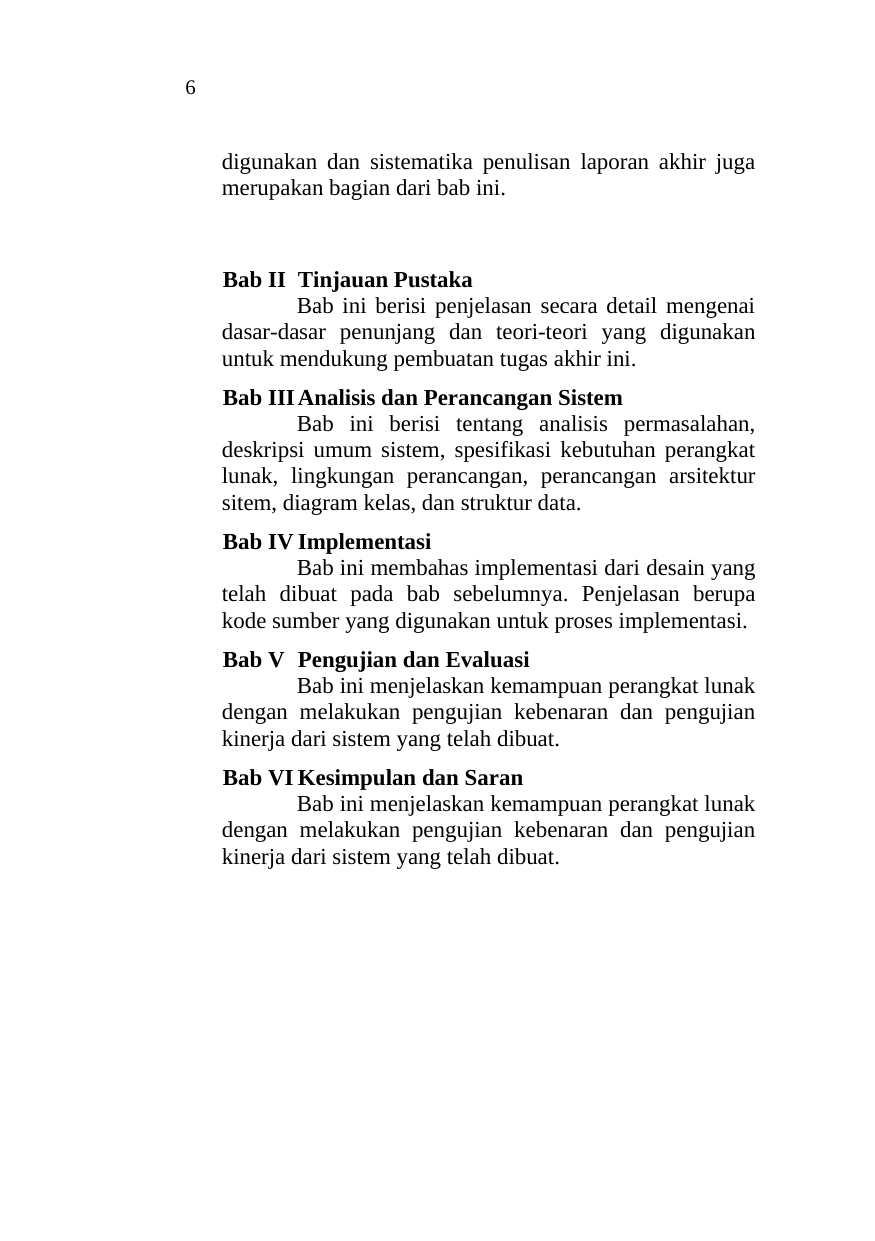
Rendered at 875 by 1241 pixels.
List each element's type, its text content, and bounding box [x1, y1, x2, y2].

text Bab ini menjelaskan kemampuan perangkat lunak dengan melakukan pengujian kebenaran dan pengujian kinerja dari sistem yang telah dibuat. [222, 790, 756, 869]
text Bab ini membahas implementasi dari desain yang telah dibuat pada bab sebelumnya. Penjelasan berupa kode sumber yang digunakan untuk proses implementasi. [222, 554, 756, 633]
list Bab III Analisis dan Perancangan Sistem [148, 383, 756, 410]
list Bab VI Kesimpulan dan Saran [148, 764, 756, 790]
list Bab II Tinjauan Pustaka [148, 266, 756, 292]
list Bab IV Implementasi [148, 528, 756, 554]
text Bab ini berisi tentang analisis permasalahan, deskripsi umum sistem, spesifikasi kebutuhan perangkat lunak, lingkungan perancangan, perancangan arsitektur sitem, diagram kelas, dan struktur data. [222, 410, 756, 515]
text Bab ini berisi penjelasan secara detail mengenai dasar-dasar penunjang dan teori-teori yang digunakan untuk mendukung pembuatan tugas akhir ini. [222, 292, 756, 371]
list Bab V Pengujian dan Evaluasi [148, 646, 756, 672]
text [222, 148, 756, 200]
text Bab ini menjelaskan kemampuan perangkat lunak dengan melakukan pengujian kebenaran dan pengujian kinerja dari sistem yang telah dibuat. [222, 672, 756, 751]
